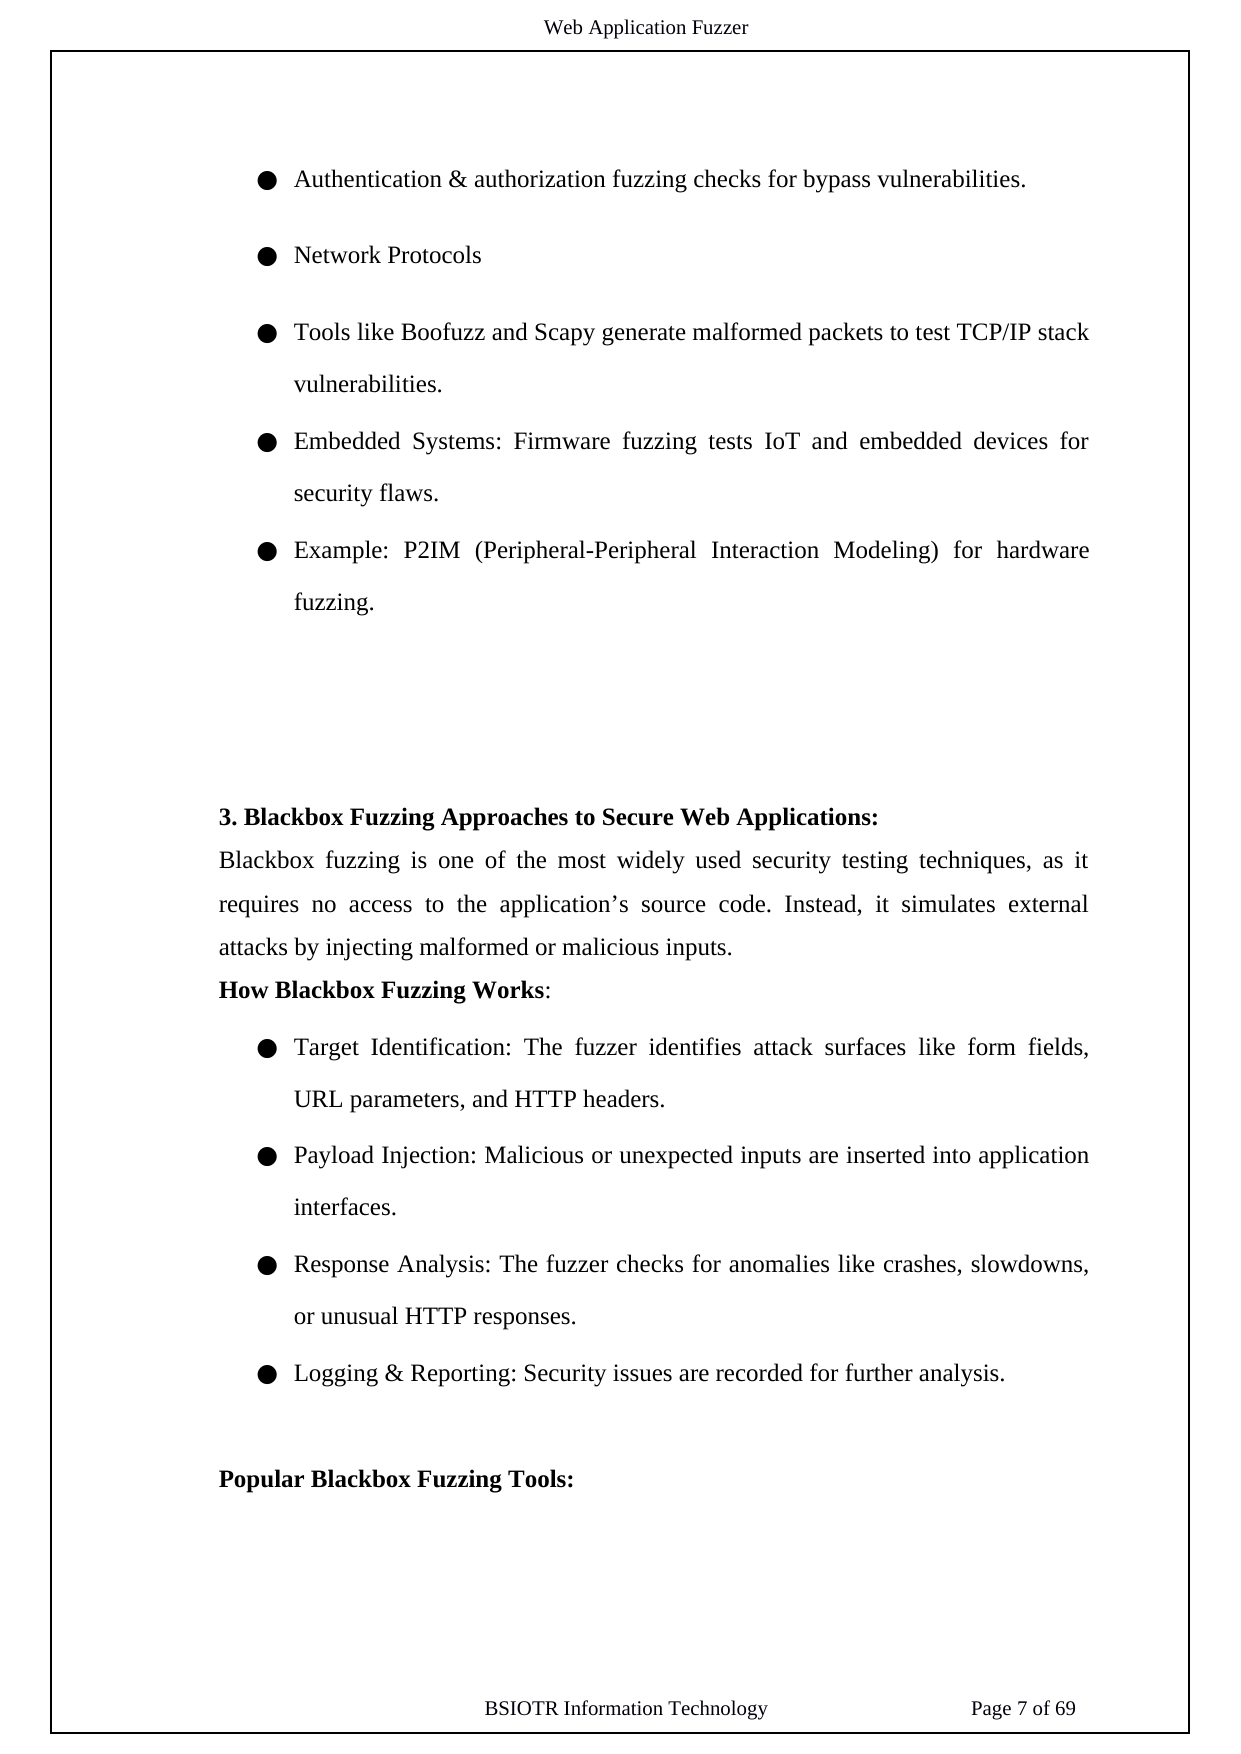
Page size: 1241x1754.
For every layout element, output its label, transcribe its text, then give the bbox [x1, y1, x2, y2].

list Tools like Boofuzz and Scapy generate malformed packets to test TCP/IP stack vulnerabilities. [256, 304, 1090, 398]
list Response Analysis: The fuzzer checks for anomalies like crashes, slowdowns, or unusual HTTP responses. [256, 1236, 1090, 1330]
text Blackbox fuzzing is one of the most widely used security testing techniques, as it requires no access to the application’s source code. Instead, it simulates external attacks by injecting malformed or malicious inputs. [218, 846, 1090, 961]
list Embedded Systems: Firmware fuzzing tests IoT and embedded devices for security flaws. [256, 412, 1090, 507]
list Authentication & authorization fuzzing checks for bypass vulnerabilities. [256, 150, 1090, 201]
list Payload Injection: Malicious or unexpected inputs are inserted into application interfaces. [256, 1127, 1090, 1221]
list Example: P2IM (Peripheral-Peripheral Interaction Modeling) for hardware fuzzing. [256, 521, 1090, 616]
text Popular Blackbox Fuzzing Tools: [218, 1464, 1090, 1493]
list Logging & Reporting: Security issues are recorded for further analysis. [256, 1344, 1090, 1396]
text 3. Blackbox Fuzzing Approaches to Secure Web Applications: [218, 802, 1090, 831]
text How Blackbox Fuzzing Works: [218, 975, 1090, 1004]
list Network Protocols [256, 227, 1090, 278]
list Target Identification: The fuzzer identifies attack surfaces like form fields, URL parameters, and HTTP headers. [256, 1018, 1090, 1112]
